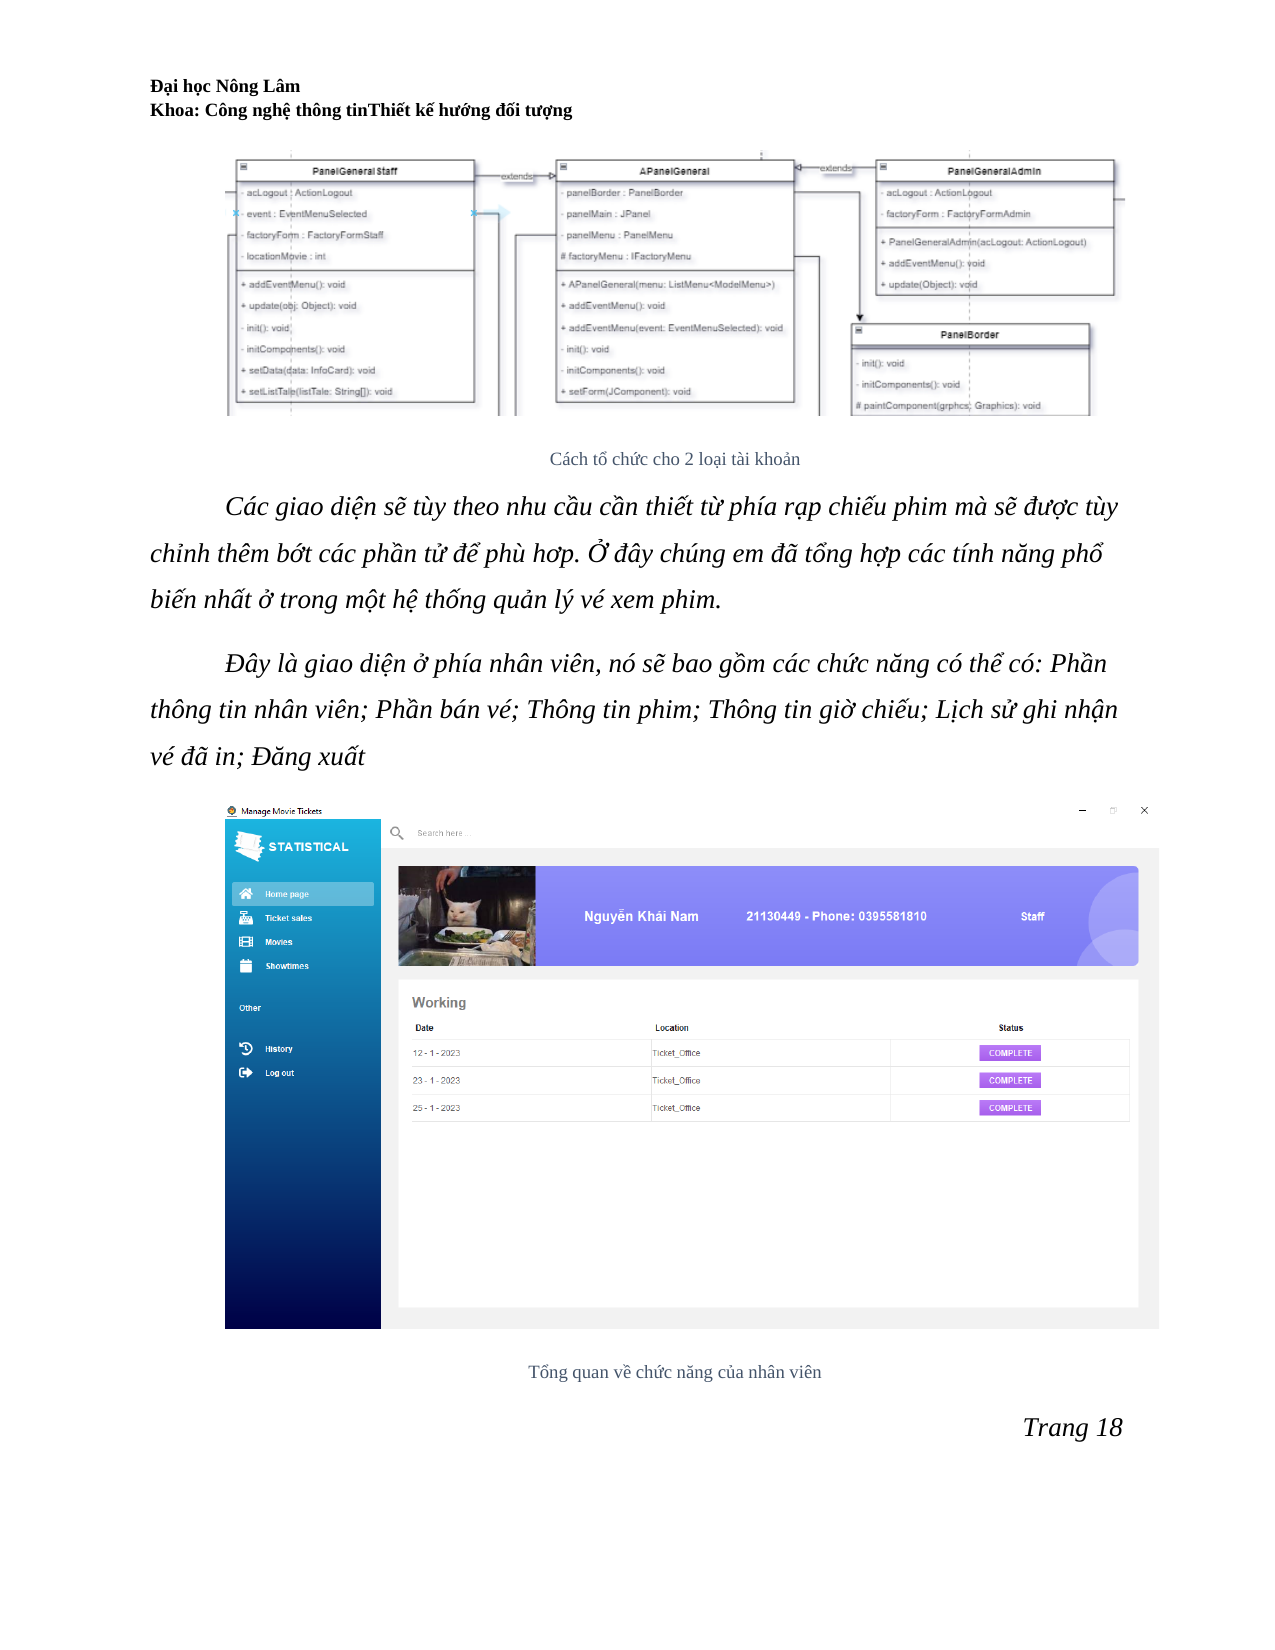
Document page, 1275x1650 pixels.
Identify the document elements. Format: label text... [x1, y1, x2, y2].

text Tổng quan về chức năng của nhân viên [150, 1361, 1125, 1383]
text Các giao diện sẽ tùy theo nhu cầu cần thiết từ phía rạp chiếu phim mà sẽ được tùy chỉnh thêm bớt các phần tử để phù hơp. Ở đây chúng em đã tổng hợp các tính năng phổ biến nhất ở trong một hệ thống quản lý vé xem phim. [150, 490, 1125, 615]
text Cách tổ chức cho 2 loại tài khoản [150, 448, 1125, 469]
picture [225, 803, 1160, 1329]
picture [225, 150, 1126, 416]
text Đây là giao diện ở phía nhân viên, nó sẽ bao gồm các chức năng có thể có: Phần thông tin nhân viên; Phần bán vé; Thông tin phim; Thông tin giờ chiếu; Lịch sử ghi nhận vé đã in; Đăng xuất [150, 647, 1125, 771]
